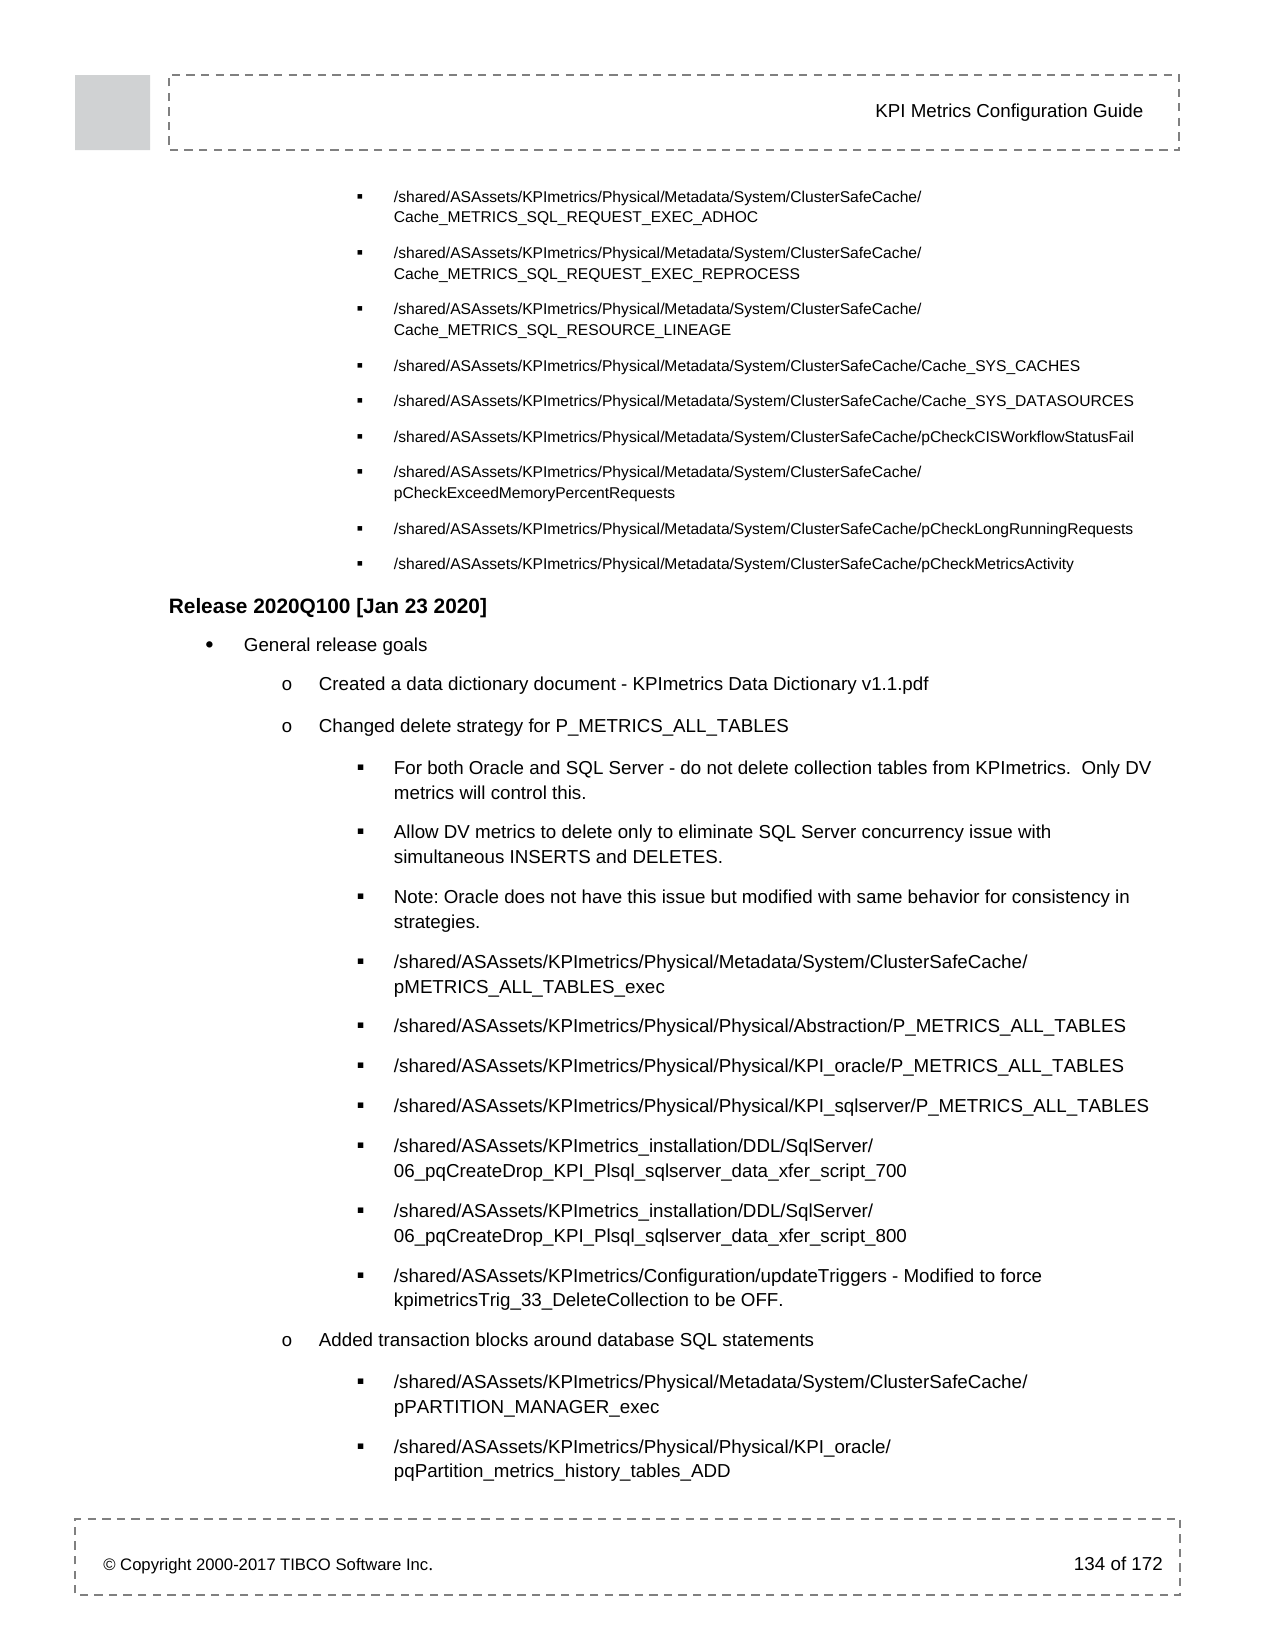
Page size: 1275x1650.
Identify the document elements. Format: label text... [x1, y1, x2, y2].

list /shared/ASAssets/KPImetrics/Physical/Metadata/System/ClusterSafeCache/pCheckExceedMemoryPercentRequests [356, 463, 1161, 502]
list /shared/ASAssets/KPImetrics/Physical/Metadata/System/ClusterSafeCache/pCheckCISWorkflowStatusFail [356, 427, 1161, 446]
list /shared/ASAssets/KPImetrics/Physical/Metadata/System/ClusterSafeCache/Cache_METRICS_SQL_RESOURCE_LINEAGE [356, 300, 1161, 339]
list /shared/ASAssets/KPImetrics/Physical/Metadata/System/ClusterSafeCache/pMETRICS_ALL_TABLES_exec [356, 951, 1161, 997]
list Created a data dictionary document - KPImetrics Data Dictionary v1.1.pdf [281, 673, 1161, 696]
list /shared/ASAssets/KPImetrics_installation/DDL/SqlServer/06_pqCreateDrop_KPI_Plsql_sqlserver_data_xfer_script_700 [356, 1135, 1161, 1181]
subtitle Release 2020Q100 [Jan 23 2020] [169, 594, 1162, 618]
list Allow DV metrics to delete only to eliminate SQL Server concurrency issue with simultaneous INSERTS and DELETES. [356, 821, 1161, 868]
list /shared/ASAssets/KPImetrics/Physical/Metadata/System/ClusterSafeCache/pCheckLongRunningRequests [356, 519, 1161, 537]
list Changed delete strategy for P_METRICS_ALL_TABLES [281, 715, 1161, 738]
list Note: Oracle does not have this issue but modified with same behavior for consistency in strategies. [356, 886, 1161, 932]
list /shared/ASAssets/KPImetrics/Physical/Metadata/System/ClusterSafeCache/Cache_METRICS_SQL_REQUEST_EXEC_REPROCESS [356, 244, 1161, 282]
list General release goals [206, 633, 1161, 655]
list /shared/ASAssets/KPImetrics/Physical/Metadata/System/ClusterSafeCache/pCheckMetricsActivity [356, 555, 1161, 573]
list /shared/ASAssets/KPImetrics/Physical/Physical/KPI_oracle/P_METRICS_ALL_TABLES [356, 1055, 1161, 1077]
list Added transaction blocks around database SQL statements [281, 1329, 1161, 1352]
list /shared/ASAssets/KPImetrics/Physical/Metadata/System/ClusterSafeCache/Cache_SYS_DATASOURCES [356, 392, 1161, 410]
list /shared/ASAssets/KPImetrics/Physical/Physical/Abstraction/P_METRICS_ALL_TABLES [356, 1015, 1161, 1037]
list /shared/ASAssets/KPImetrics/Physical/Metadata/System/ClusterSafeCache/pPARTITION_MANAGER_exec [356, 1371, 1161, 1417]
list For both Oracle and SQL Server - do not delete collection tables from KPImetrics. Only DV metrics will control this. [356, 757, 1161, 803]
list /shared/ASAssets/KPImetrics_installation/DDL/SqlServer/06_pqCreateDrop_KPI_Plsql_sqlserver_data_xfer_script_800 [356, 1200, 1161, 1246]
list /shared/ASAssets/KPImetrics/Physical/Metadata/System/ClusterSafeCache/Cache_METRICS_SQL_REQUEST_EXEC_ADHOC [356, 187, 1161, 226]
list /shared/ASAssets/KPImetrics/Configuration/updateTriggers - Modified to force kpimetricsTrig_33_DeleteCollection to be OFF. [356, 1264, 1161, 1311]
list /shared/ASAssets/KPImetrics/Physical/Metadata/System/ClusterSafeCache/Cache_SYS_CACHES [356, 356, 1161, 374]
list /shared/ASAssets/KPImetrics/Physical/Physical/KPI_oracle/pqPartition_metrics_history_tables_ADD [356, 1435, 1161, 1482]
list /shared/ASAssets/KPImetrics/Physical/Physical/KPI_sqlserver/P_METRICS_ALL_TABLES [356, 1095, 1161, 1117]
